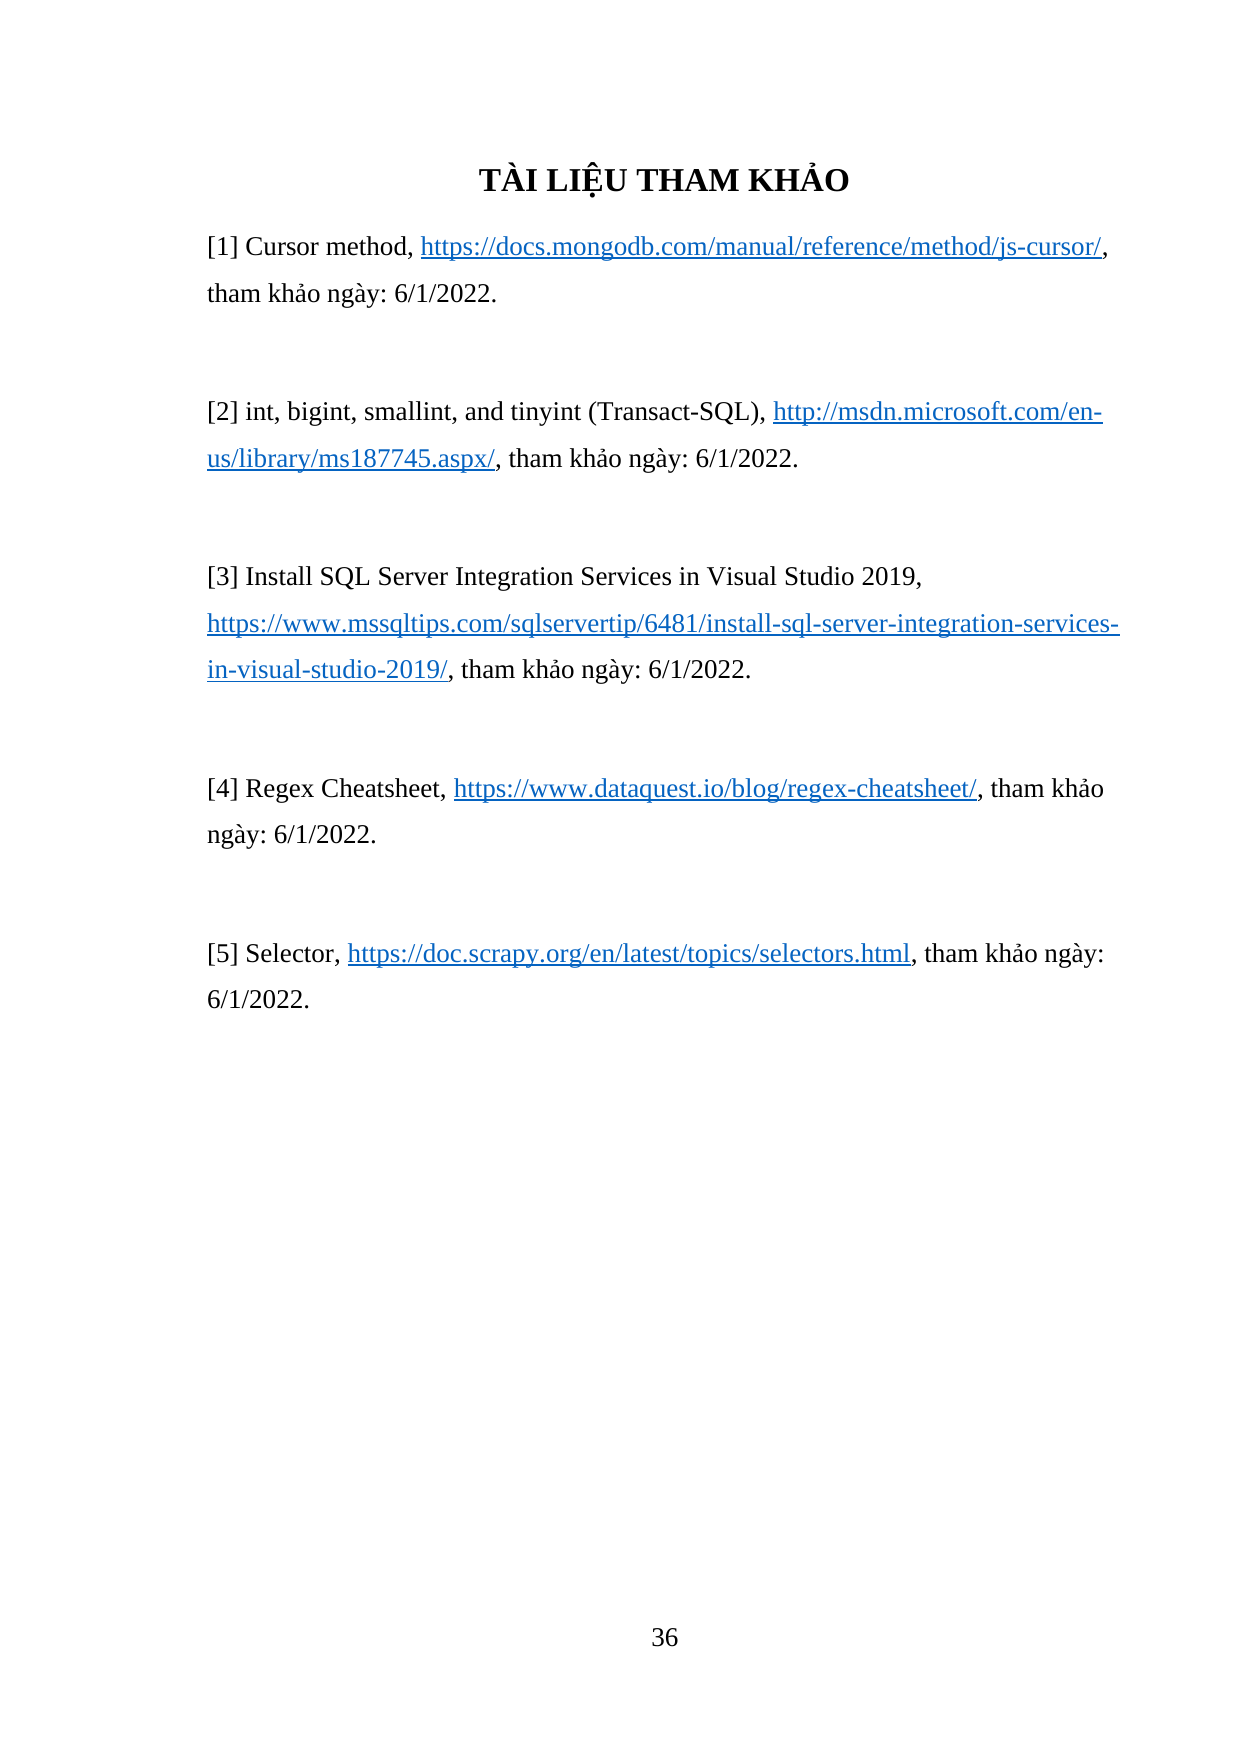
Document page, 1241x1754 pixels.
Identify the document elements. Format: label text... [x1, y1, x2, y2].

text [1] Cursor method, https://docs.mongodb.com/manual/reference/method/js-cursor/, tham khảo ngày: 6/1/2022. [207, 230, 1122, 308]
text [2] int, bigint, smallint, and tinyint (Transact-SQL), http://msdn.microsoft.com/en-us/library/ms187745.aspx/, tham khảo ngày: 6/1/2022. [207, 395, 1122, 473]
text [5] Selector, https://doc.scrapy.org/en/latest/topics/selectors.html, tham khảo ngày: 6/1/2022. [207, 937, 1122, 1015]
text [4] Regex Cheatsheet, https://www.dataquest.io/blog/regex-cheatsheet/, tham khảo ngày: 6/1/2022. [207, 772, 1122, 850]
text [3] Install SQL Server Integration Services in Visual Studio 2019, https://www.mssqltips.com/sqlservertip/6481/install-sql-server-integration-services-in-visual-studio-2019/, tham khảo ngày: 6/1/2022. [207, 560, 1122, 685]
text TÀI LIỆU THAM KHẢO [207, 160, 1122, 198]
